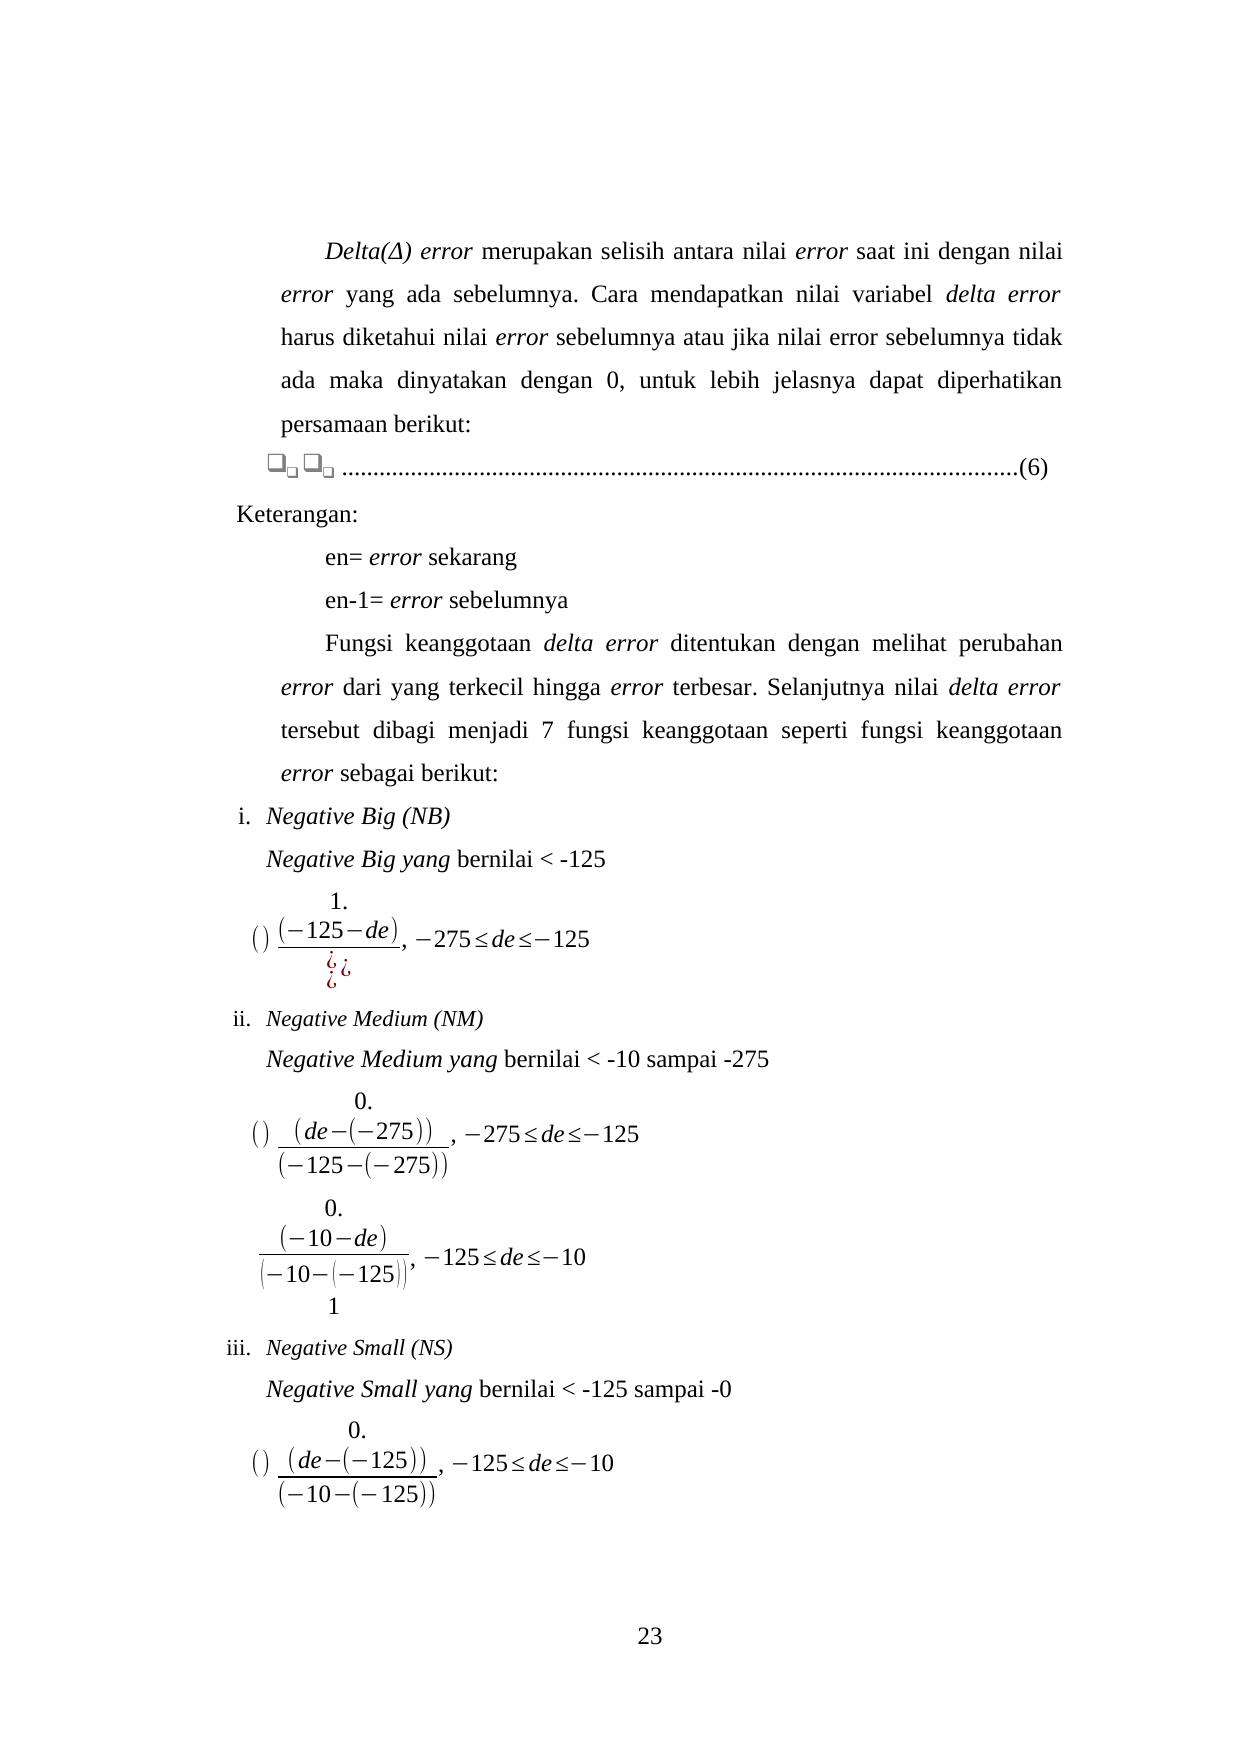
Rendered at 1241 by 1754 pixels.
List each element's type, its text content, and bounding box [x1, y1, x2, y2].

text (6) [266, 452, 1063, 481]
